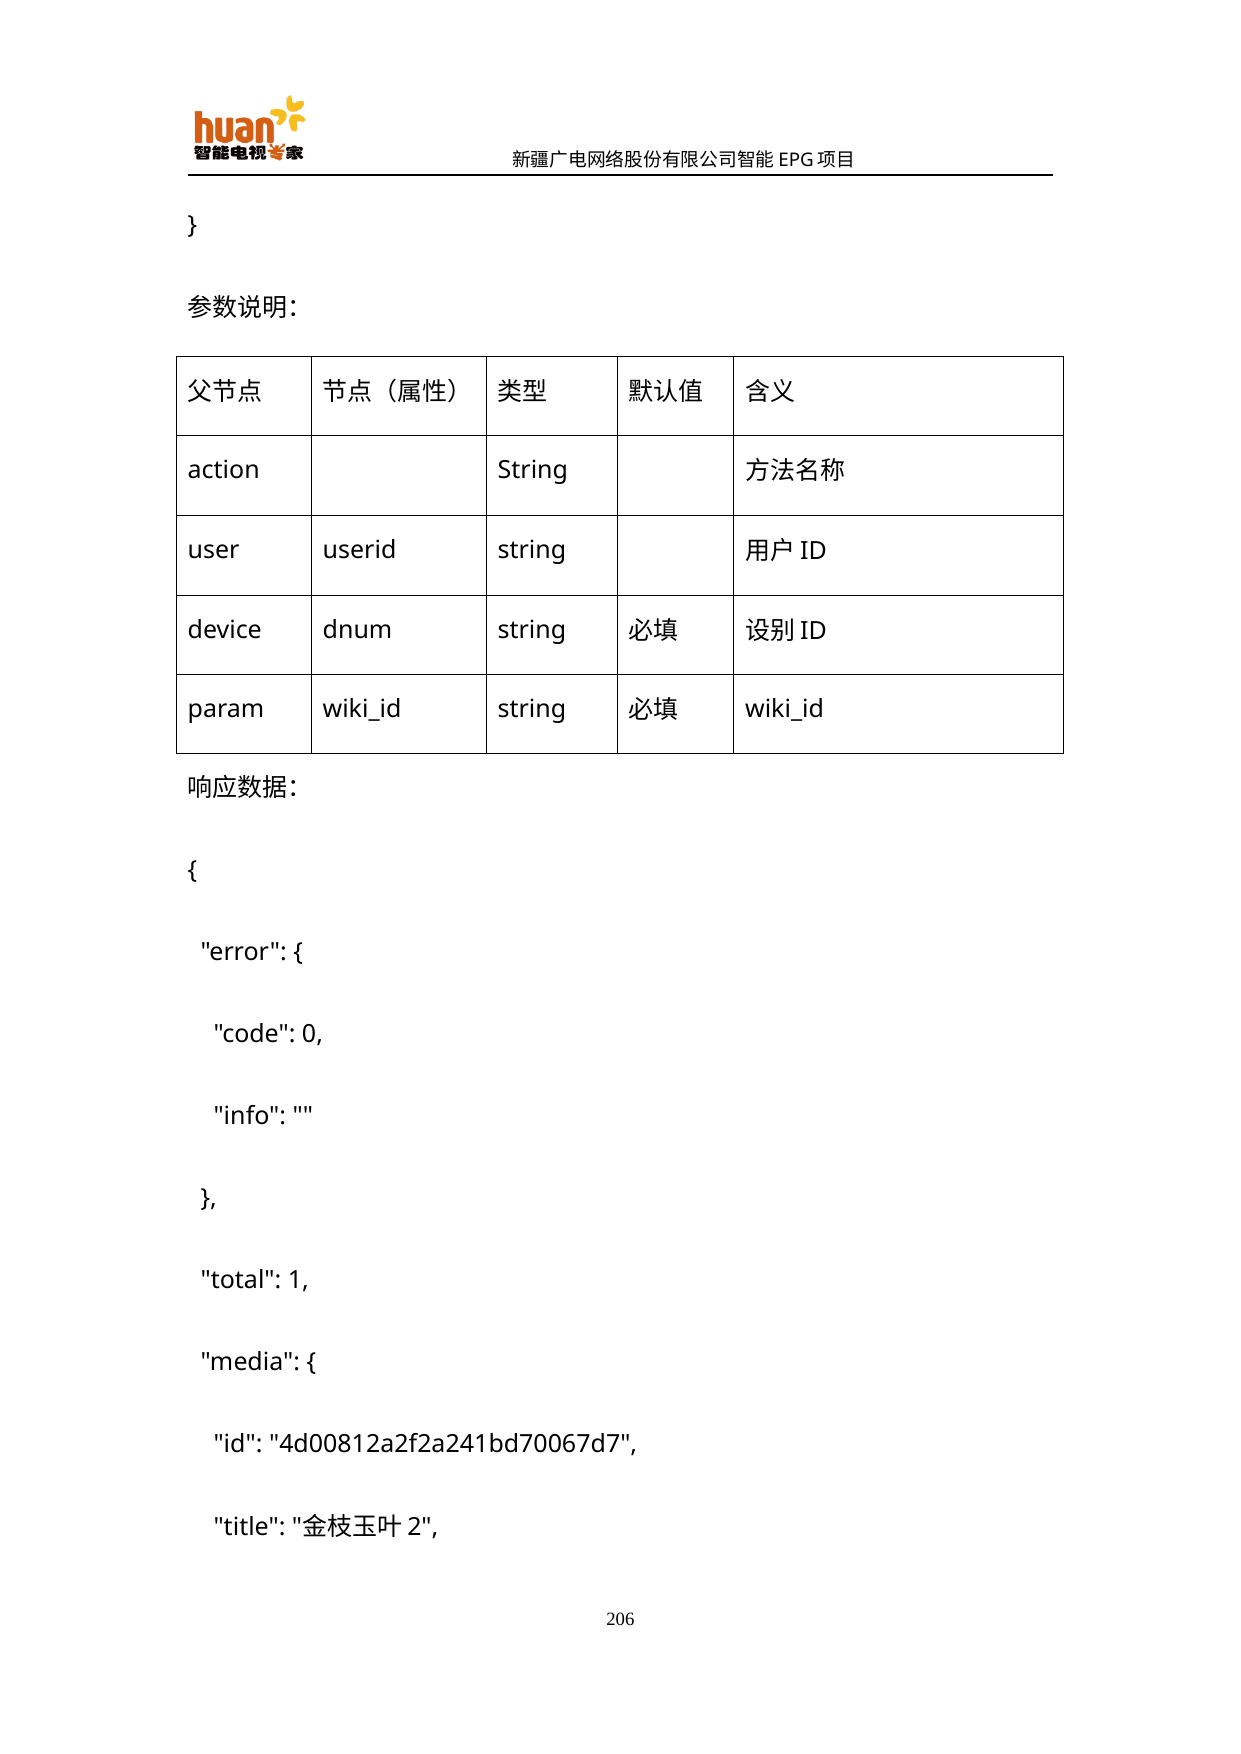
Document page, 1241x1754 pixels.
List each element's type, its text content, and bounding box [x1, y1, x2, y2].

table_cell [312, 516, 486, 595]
text "error": { [187, 919, 1053, 984]
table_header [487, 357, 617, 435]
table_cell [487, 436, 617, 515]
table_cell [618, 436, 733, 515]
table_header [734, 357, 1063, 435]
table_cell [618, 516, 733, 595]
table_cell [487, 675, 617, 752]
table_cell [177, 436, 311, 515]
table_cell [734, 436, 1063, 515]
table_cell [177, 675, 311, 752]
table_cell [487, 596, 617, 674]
text 响应数据： [187, 754, 1053, 818]
text "id": "4d00812a2f2a241bd70067d7", [187, 1411, 1053, 1476]
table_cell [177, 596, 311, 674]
text "title": "金枝玉叶2", [187, 1492, 1053, 1557]
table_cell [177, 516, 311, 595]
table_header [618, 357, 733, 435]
text 参数说明： [187, 273, 1053, 338]
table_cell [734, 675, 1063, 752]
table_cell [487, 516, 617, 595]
text "info": "" [187, 1083, 1053, 1148]
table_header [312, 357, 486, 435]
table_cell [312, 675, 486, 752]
text "total": 1, [187, 1247, 1053, 1312]
text } [187, 191, 1053, 256]
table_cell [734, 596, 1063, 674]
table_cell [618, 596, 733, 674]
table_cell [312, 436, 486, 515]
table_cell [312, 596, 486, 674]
text "code": 0, [187, 1001, 1053, 1066]
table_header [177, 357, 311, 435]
text }, [187, 1164, 1053, 1229]
text { [187, 837, 1053, 902]
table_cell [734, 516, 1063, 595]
text "media": { [187, 1328, 1053, 1393]
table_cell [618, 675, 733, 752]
picture [187, 88, 313, 167]
